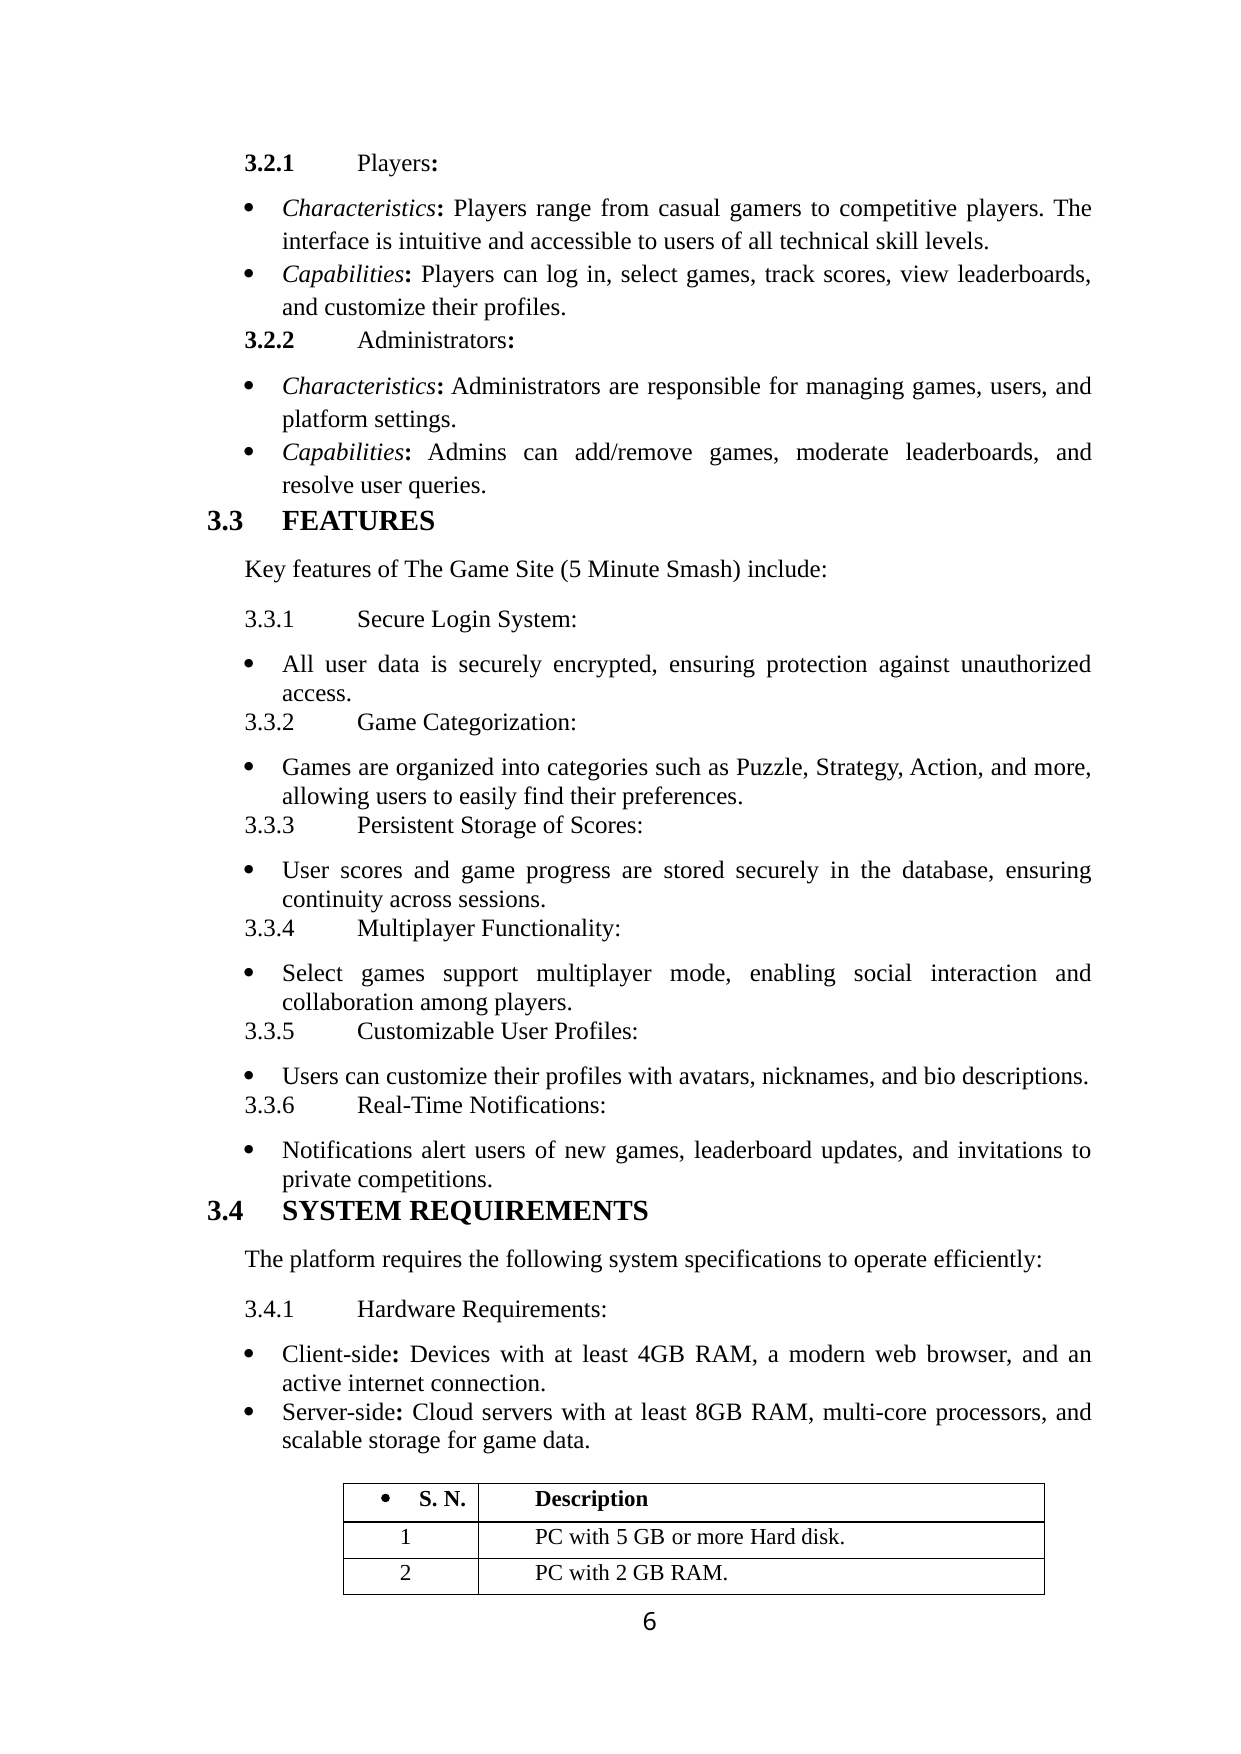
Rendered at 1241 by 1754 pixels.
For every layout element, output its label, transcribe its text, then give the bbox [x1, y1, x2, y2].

subtitle Real-Time Notifications: [244, 1090, 1092, 1119]
list User scores and game progress are stored securely in the database, ensuring continuity across sessions. [244, 855, 1092, 913]
subtitle Players: [244, 148, 1092, 176]
list Client-side: Devices with at least 4GB RAM, a modern web browser, and an active internet connection. [244, 1339, 1092, 1397]
list Games are organized into categories such as Puzzle, Strategy, Action, and more, allowing users to easily find their preferences. [244, 752, 1092, 810]
table_cell 1 [344, 1523, 478, 1558]
subtitle Administrators: [244, 325, 1092, 354]
table_header Description [479, 1484, 1044, 1521]
list Capabilities: Admins can add/remove games, moderate leaderboards, and resolve user queries. [244, 437, 1092, 499]
table_cell PC with 2 GB RAM. [479, 1559, 1044, 1594]
list Capabilities: Players can log in, select games, track scores, view leaderboards, and customize their profiles. [244, 259, 1092, 321]
list Users can customize their profiles with avatars, nicknames, and bio descriptions. [244, 1061, 1092, 1090]
subtitle Persistent Storage of Scores: [244, 810, 1092, 838]
subtitle Customizable User Profiles: [244, 1016, 1092, 1044]
subtitle Hardware Requirements: [244, 1294, 1092, 1322]
subtitle Game Categorization: [244, 707, 1092, 735]
subtitle Multiplayer Functionality: [244, 913, 1092, 941]
subtitle 3.3 Features [207, 503, 1092, 536]
table_header S. N. [344, 1484, 478, 1521]
text Key features of The Game Site (5 Minute Smash) include: [207, 554, 1092, 583]
text The platform requires the following system specifications to operate efficiently: [207, 1244, 1092, 1273]
list Select games support multiplayer mode, enabling social interaction and collaboration among players. [244, 958, 1092, 1016]
list Server-side: Cloud servers with at least 8GB RAM, multi-core processors, and scalable storage for game data. [244, 1397, 1092, 1454]
subtitle Secure Login System: [244, 604, 1092, 632]
list Notifications alert users of new games, leaderboard updates, and invitations to private competitions. [244, 1136, 1092, 1193]
list Characteristics: Players range from casual gamers to competitive players. The interface is intuitive and accessible to users of all technical skill levels. [244, 193, 1092, 255]
table_cell PC with 5 GB or more Hard disk. [479, 1523, 1044, 1558]
list All user data is securely encrypted, ensuring protection against unauthorized access. [244, 649, 1092, 707]
list Characteristics: Administrators are responsible for managing games, users, and platform settings. [244, 371, 1092, 433]
subtitle 3.4 System Requirements [207, 1193, 1092, 1227]
table_cell 2 [344, 1559, 478, 1594]
